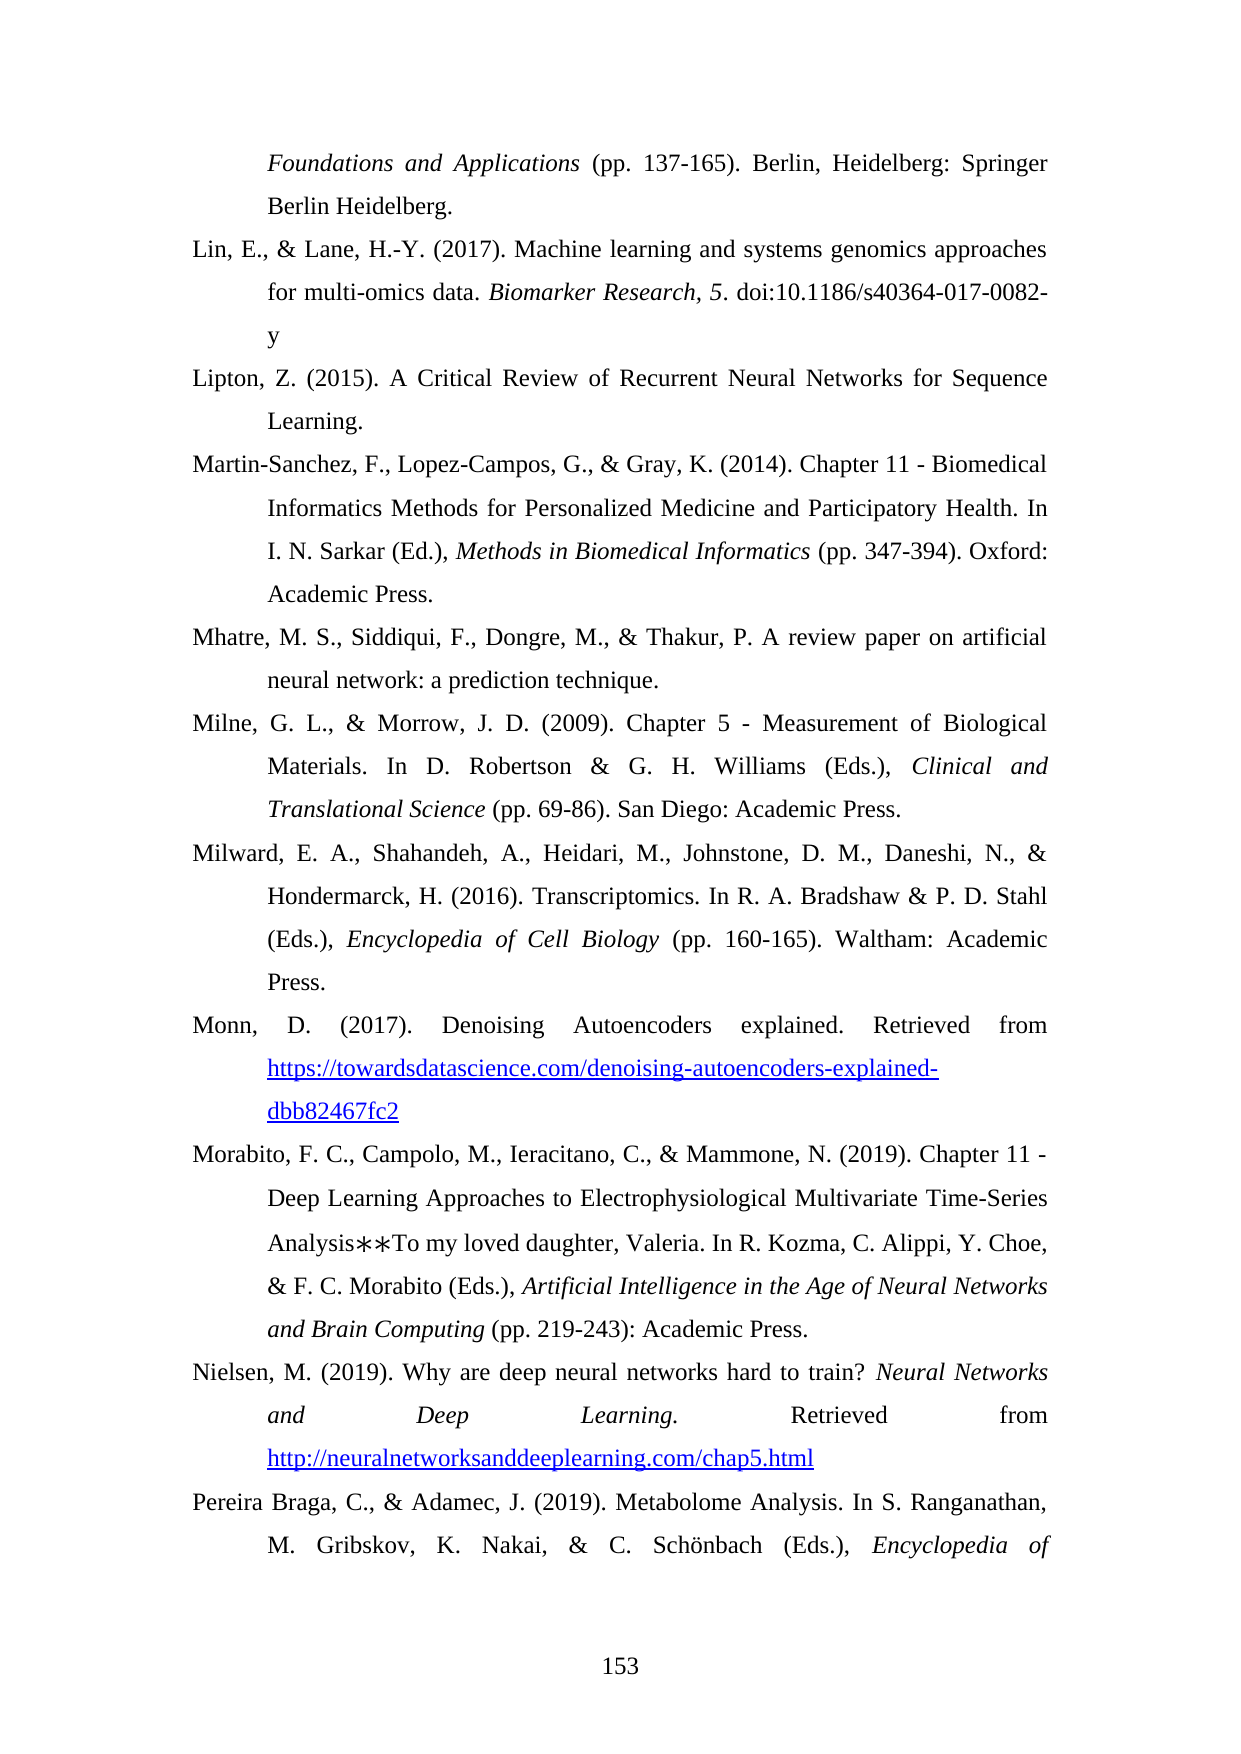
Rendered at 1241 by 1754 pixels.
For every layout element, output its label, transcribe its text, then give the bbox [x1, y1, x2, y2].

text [192, 148, 1048, 219]
text Milne, G. L., & Morrow, J. D. (2009). Chapter 5 - Measurement of Biological Materials. In D. Robertson & G. H. Williams (Eds.), Clinical and Translational Science (pp. 69-86). San Diego: Academic Press. [192, 708, 1048, 823]
text Milward, E. A., Shahandeh, A., Heidari, M., Johnstone, D. M., Daneshi, N., & Hondermarck, H. (2016). Transcriptomics. In R. A. Bradshaw & P. D. Stahl (Eds.), Encyclopedia of Cell Biology (pp. 160-165). Waltham: Academic Press. [192, 838, 1048, 996]
text Morabito, F. C., Campolo, M., Ieracitano, C., & Mammone, N. (2019). Chapter 11 - Deep Learning Approaches to Electrophysiological Multivariate Time-Series Analysis∗∗To my loved daughter, Valeria. In R. Kozma, C. Alippi, Y. Choe, & F. C. Morabito (Eds.), Artificial Intelligence in the Age of Neural Networks and Brain Computing (pp. 219-243): Academic Press. [192, 1139, 1048, 1343]
text Monn, D. (2017). Denoising Autoencoders explained. Retrieved from https://towardsdatascience.com/denoising-autoencoders-explained-dbb82467fc2 [192, 1010, 1048, 1125]
text Lipton, Z. (2015). A Critical Review of Recurrent Neural Networks for Sequence Learning. [192, 363, 1048, 435]
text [192, 1487, 1048, 1558]
text Lin, E., & Lane, H.-Y. (2017). Machine learning and systems genomics approaches for multi-omics data. Biomarker Research, 5. doi:10.1186/s40364-017-0082-y [192, 234, 1048, 349]
text Mhatre, M. S., Siddiqui, F., Dongre, M., & Thakur, P. A review paper on artificial neural network: a prediction technique. [192, 622, 1048, 694]
text Martin-Sanchez, F., Lopez-Campos, G., & Gray, K. (2014). Chapter 11 - Biomedical Informatics Methods for Personalized Medicine and Participatory Health. In I. N. Sarkar (Ed.), Methods in Biomedical Informatics (pp. 347-394). Oxford: Academic Press. [192, 449, 1048, 608]
text Nielsen, M. (2019). Why are deep neural networks hard to train? Neural Networks and Deep Learning. Retrieved from http://neuralnetworksanddeeplearning.com/chap5.html [192, 1357, 1048, 1472]
